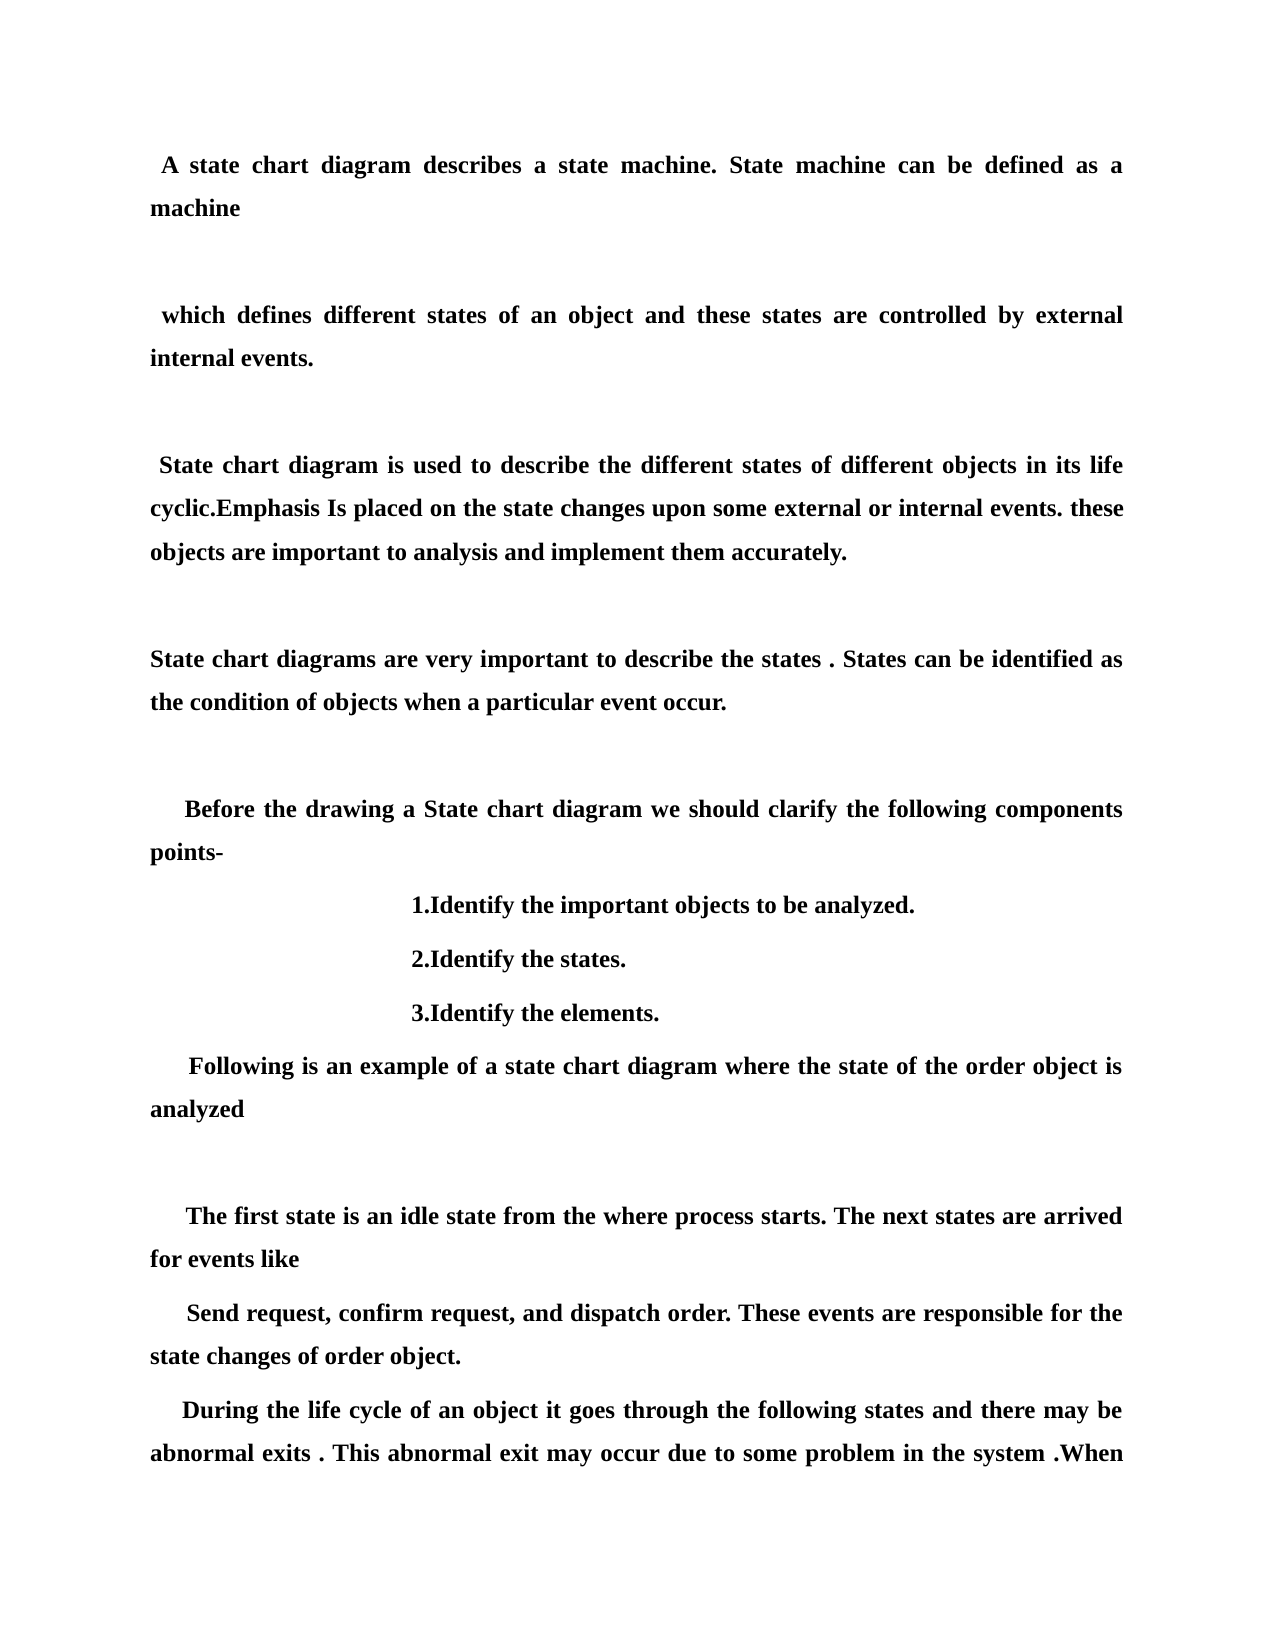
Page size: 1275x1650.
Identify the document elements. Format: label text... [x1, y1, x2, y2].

text 3.Identify the elements. [150, 998, 1125, 1026]
text A state chart diagram describes a state machine. State machine can be defined as a machine [150, 150, 1125, 222]
text which defines different states of an object and these states are controlled by external internal events. [150, 300, 1125, 372]
text Following is an example of a state chart diagram where the state of the order object is analyzed [150, 1051, 1125, 1123]
text State chart diagram is used to describe the different states of different objects in its life cyclic.Emphasis Is placed on the state changes upon some external or internal events. these objects are important to analysis and implement them accurately. [150, 450, 1125, 565]
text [150, 1395, 1125, 1467]
text Send request, confirm request, and dispatch order. These events are responsible for the state changes of order object. [150, 1298, 1125, 1370]
text 1.Identify the important objects to be analyzed. [150, 891, 1125, 919]
text State chart diagrams are very important to describe the states . States can be identified as the condition of objects when a particular event occur. [150, 644, 1125, 716]
text 2.Identify the states. [150, 944, 1125, 973]
text The first state is an idle state from the where process starts. The next states are arrived for events like [150, 1201, 1125, 1273]
text Before the drawing a State chart diagram we should clarify the following components points- [150, 794, 1125, 866]
